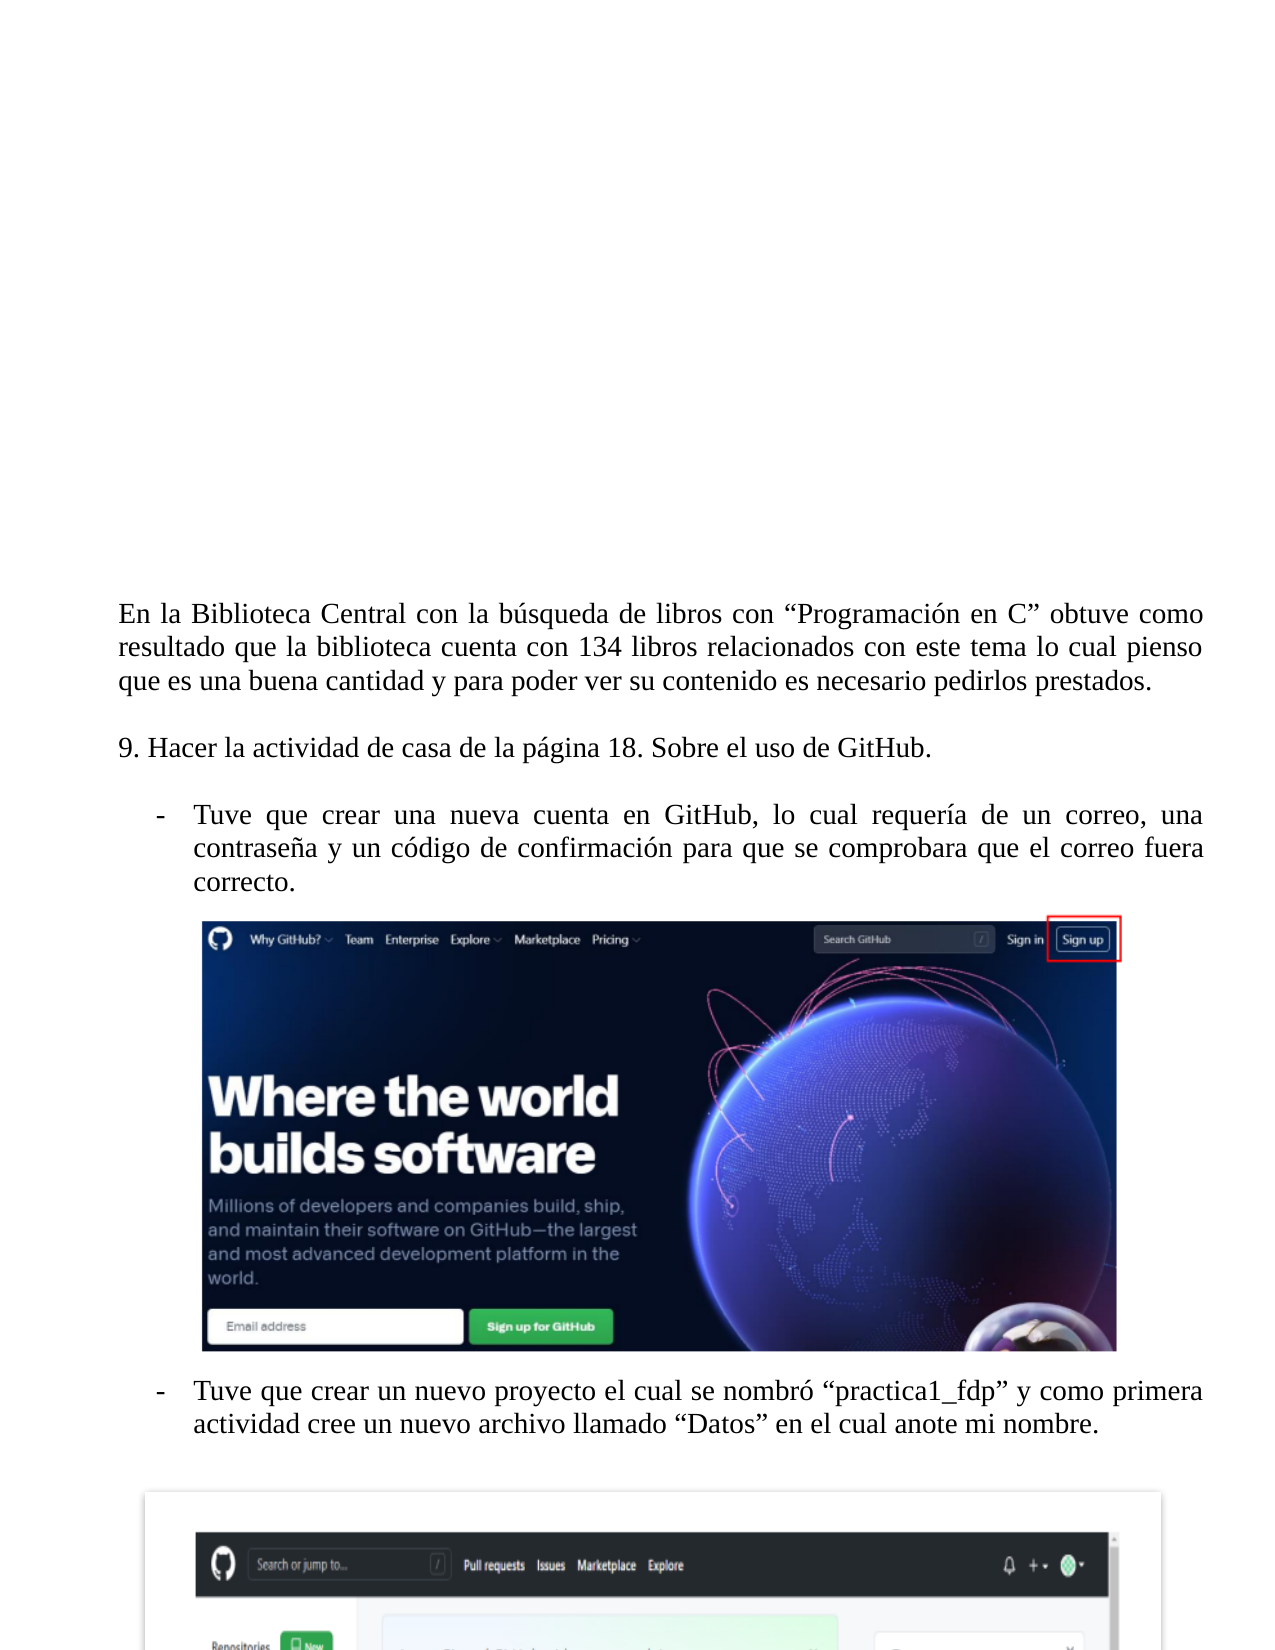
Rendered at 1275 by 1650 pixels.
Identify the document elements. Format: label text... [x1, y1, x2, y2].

text En la Biblioteca Central con la búsqueda de libros con “Programación en C” obtuve como resultado que la biblioteca cuenta con 134 libros relacionados con este tema lo cual pienso que es una buena cantidad y para poder ver su contenido es necesario pedirlos prestados. [118, 596, 1205, 696]
picture [163, 913, 1160, 1373]
list Tuve que crear una nueva cuenta en GitHub, lo cual requería de un correo, una contraseña y un código de confirmación para que se comprobara que el correo fuera correcto. [156, 797, 1205, 898]
text 9. Hacer la actividad de casa de la página 18. Sobre el uso de GitHub. [118, 730, 1205, 763]
picture [160, 1507, 1146, 1650]
